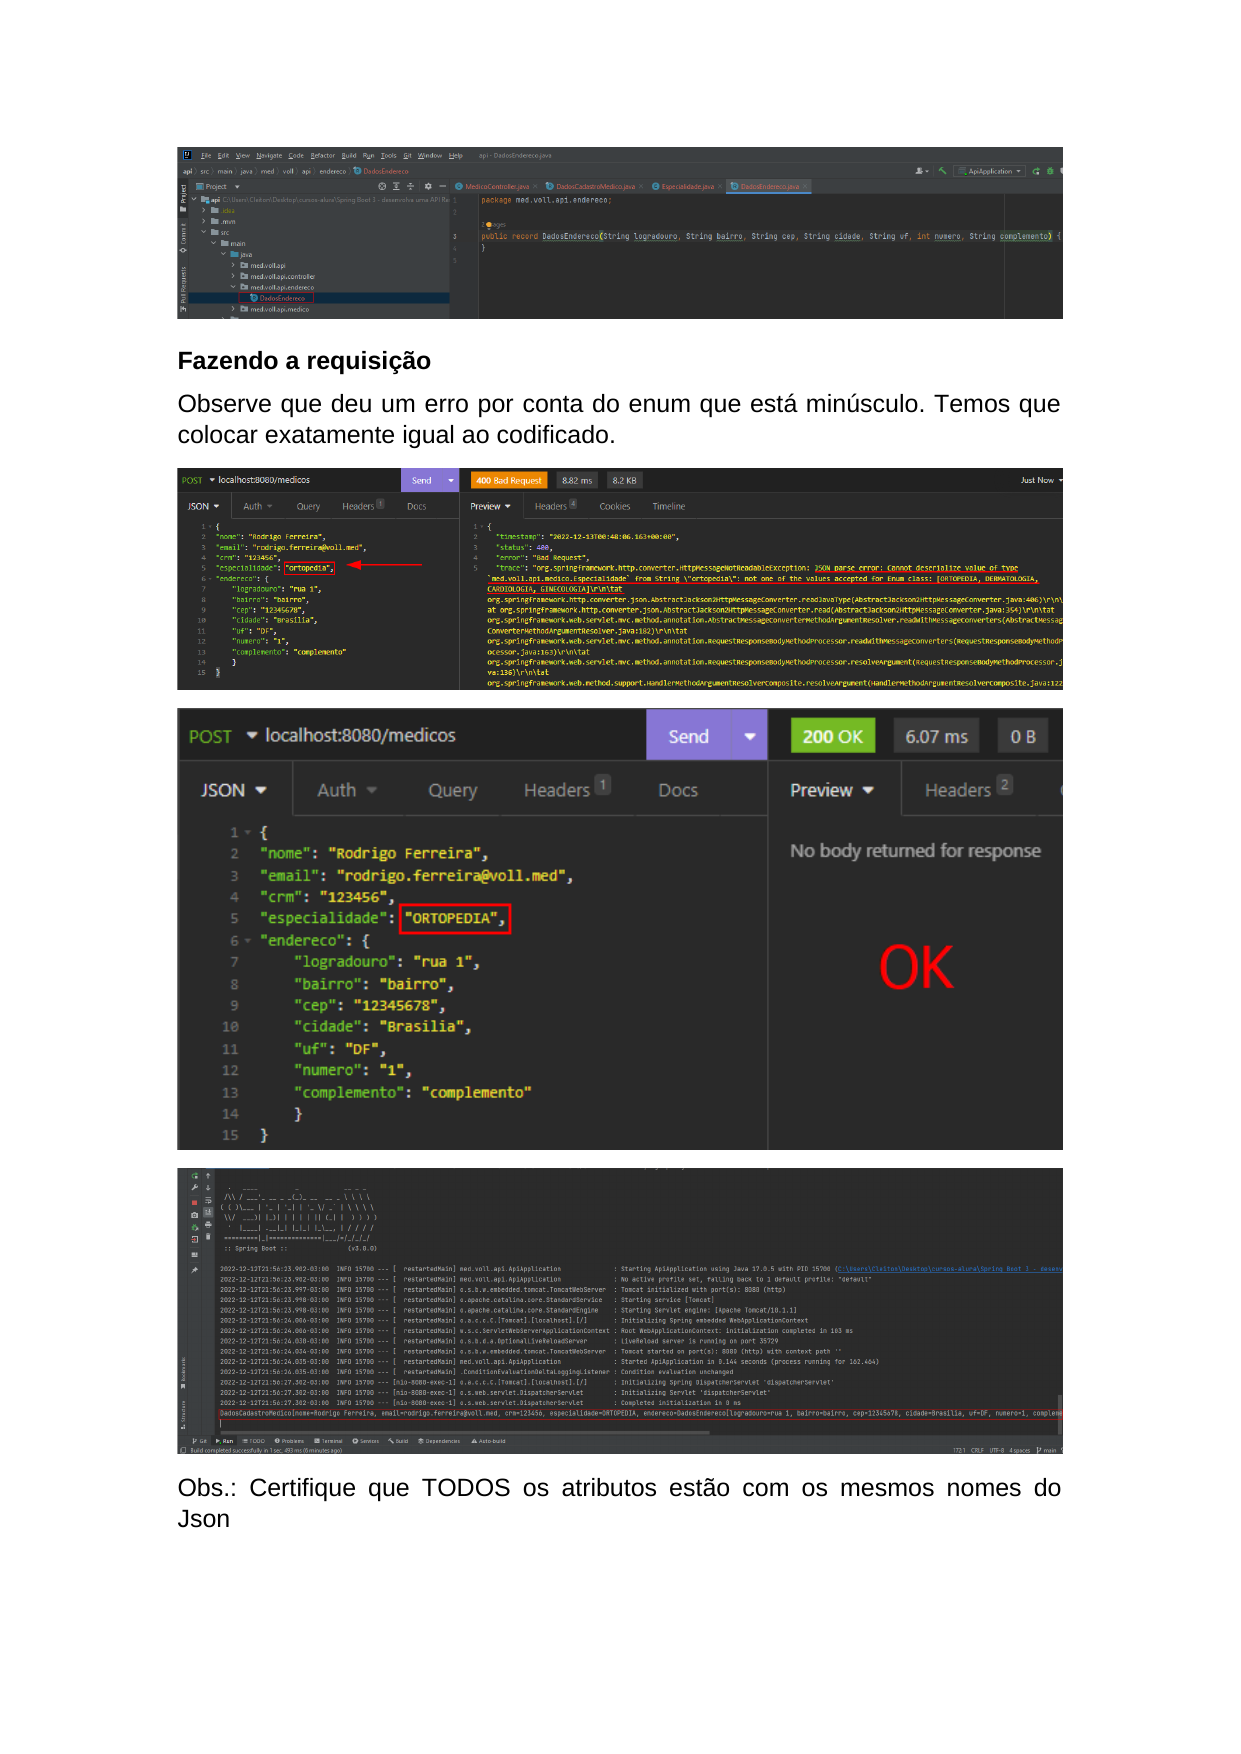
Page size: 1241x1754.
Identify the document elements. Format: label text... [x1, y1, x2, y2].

picture [177, 468, 1063, 690]
picture [177, 147, 1063, 319]
picture [177, 1168, 1063, 1454]
text Observe que deu um erro por conta do enum que está minúsculo. Temos que colocar exatamente igual ao codificado. [177, 389, 1063, 449]
text Obs.: Certifique que TODOS os atributos estão com os mesmos nomes do Json [177, 1473, 1063, 1533]
picture [177, 708, 1063, 1150]
subtitle Fazendo a requisição [177, 346, 1063, 374]
